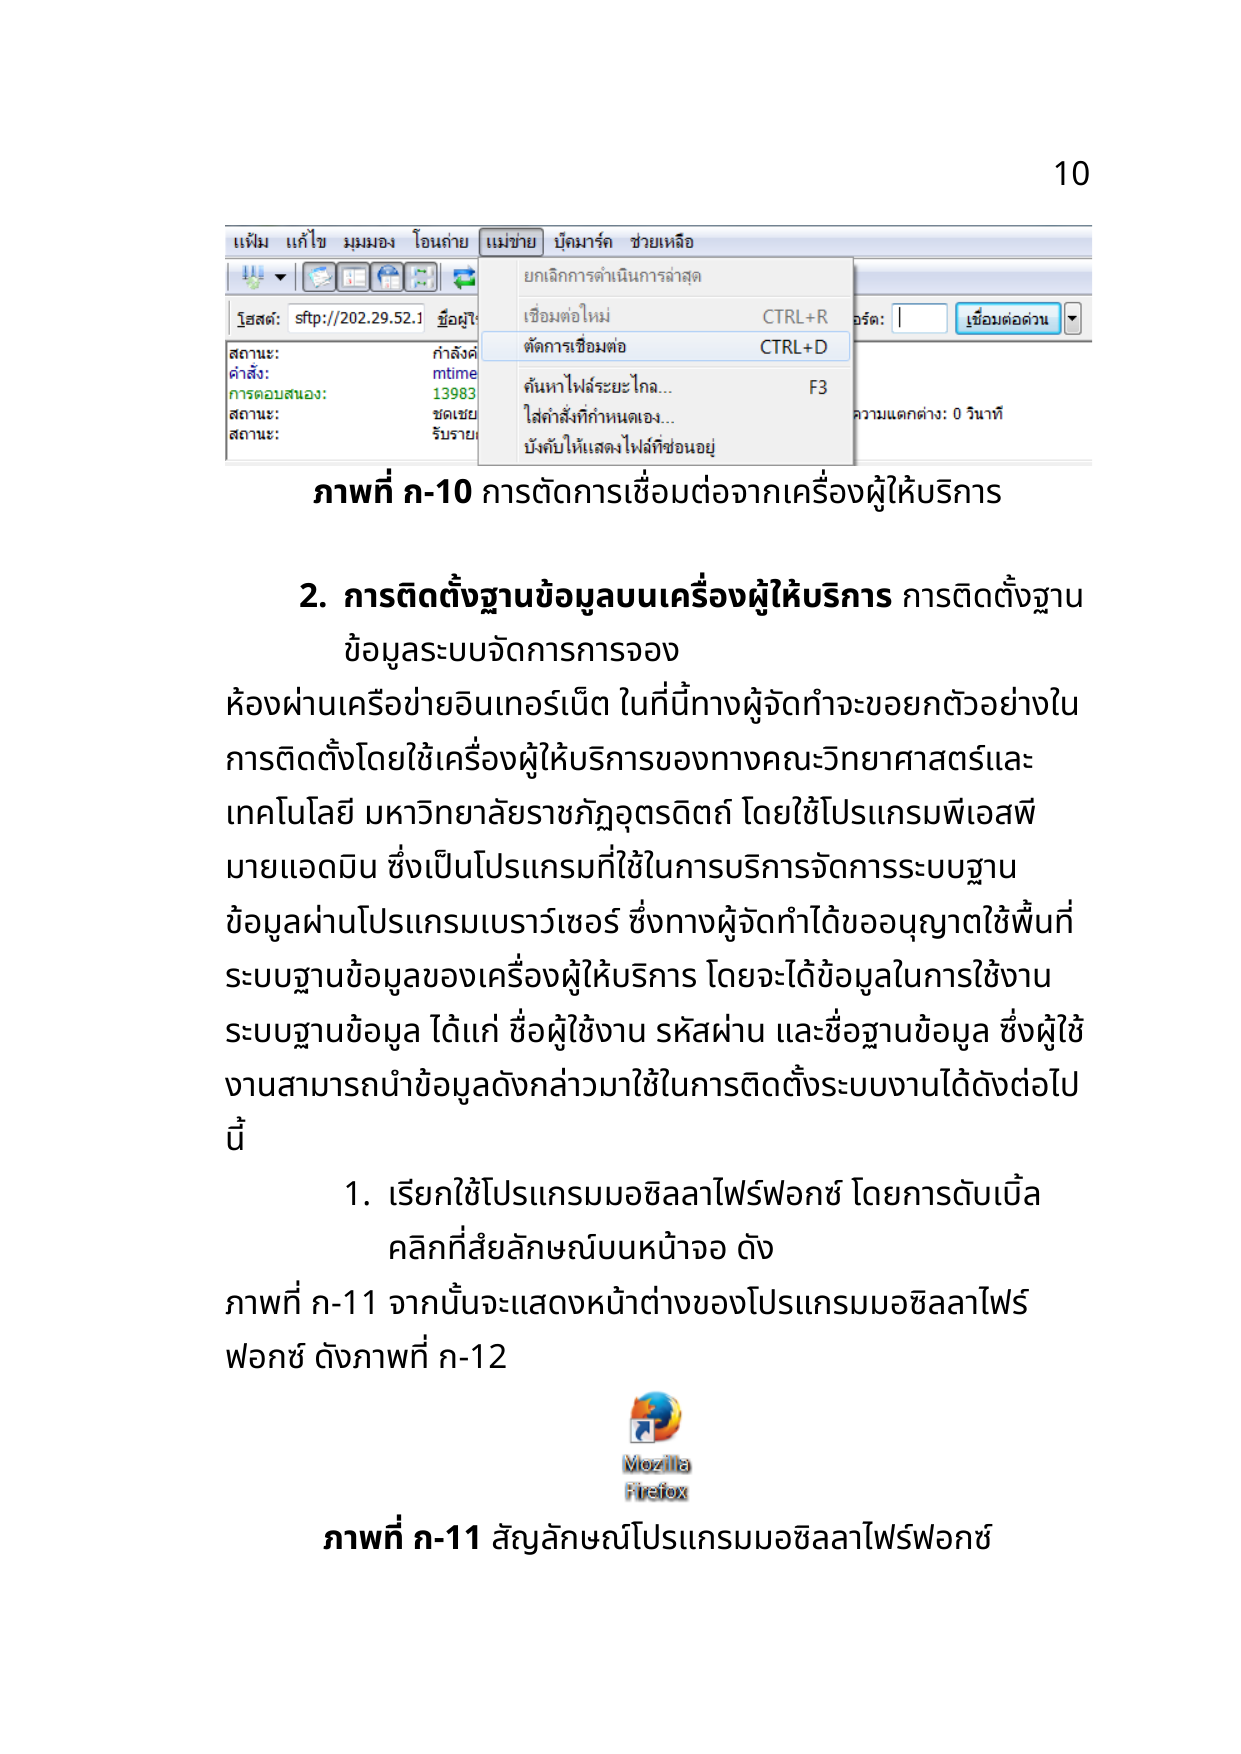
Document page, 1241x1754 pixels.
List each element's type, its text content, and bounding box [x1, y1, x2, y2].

text ภาพที่ ก-11 จากนั้นจะแสดงหน้าต่างของโปรแกรมมอซิลลาไฟร์ฟอกซ์ ดังภาพที่ ก-12 [225, 1279, 1090, 1384]
text ห้องผ่านเครือข่ายอินเทอร์เน็ต ในที่นี้ทางผู้จัดทำจะขอยกตัวอย่างในการติดตั้งโดยใช้เครื่องผู้ให้บริการของทางคณะวิทยาศาสตร์และเทคโนโลยี มหาวิทยาลัยราชภัฏอุตรดิตถ์ โดยใช้โปรแกรมพีเอสพีมายแอดมิน ซึ่งเป็นโปรแกรมที่ใช้ในการบริการจัดการระบบฐานข้อมูลผ่านโปรแกรมเบราว์เซอร์ ซึ่งทางผู้จัดทำได้ขออนุญาตใช้พื้นที่ระบบฐานข้อมูลของเครื่องผู้ให้บริการ โดยจะได้ข้อมูลในการใช้งานระบบฐานข้อมูล ได้แก่ ชื่อผู้ใช้งาน รหัสผ่าน และชื่อฐานข้อมูล ซึ่งผู้ใช้งานสามารถนำข้อมูลดังกล่าวมาใช้ในการติดตั้งระบบงานได้ดังต่อไปนี้ [225, 680, 1090, 1166]
text ภาพที่ ก-10 การตัดการเชื่อมต่อจากเครื่องผู้ให้บริการ [225, 468, 1090, 518]
list เรียกใช้โปรแกรมมอซิลลาไฟร์ฟอกซ์ โดยการดับเบิ้ลคลิกที่สํยลักษณ์บนหน้าจอ ดัง [343, 1170, 1090, 1275]
list การติดตั้งฐานข้อมูลบนเครื่องผู้ให้บริการ การติดตั้งฐานข้อมูลระบบจัดการการจอง [299, 571, 1090, 676]
picture [614, 1387, 702, 1512]
text ภาพที่ ก-11 สัญลักษณ์โปรแกรมมอซิลลาไฟร์ฟอกซ์ [225, 1514, 1090, 1565]
picture [225, 225, 1093, 466]
